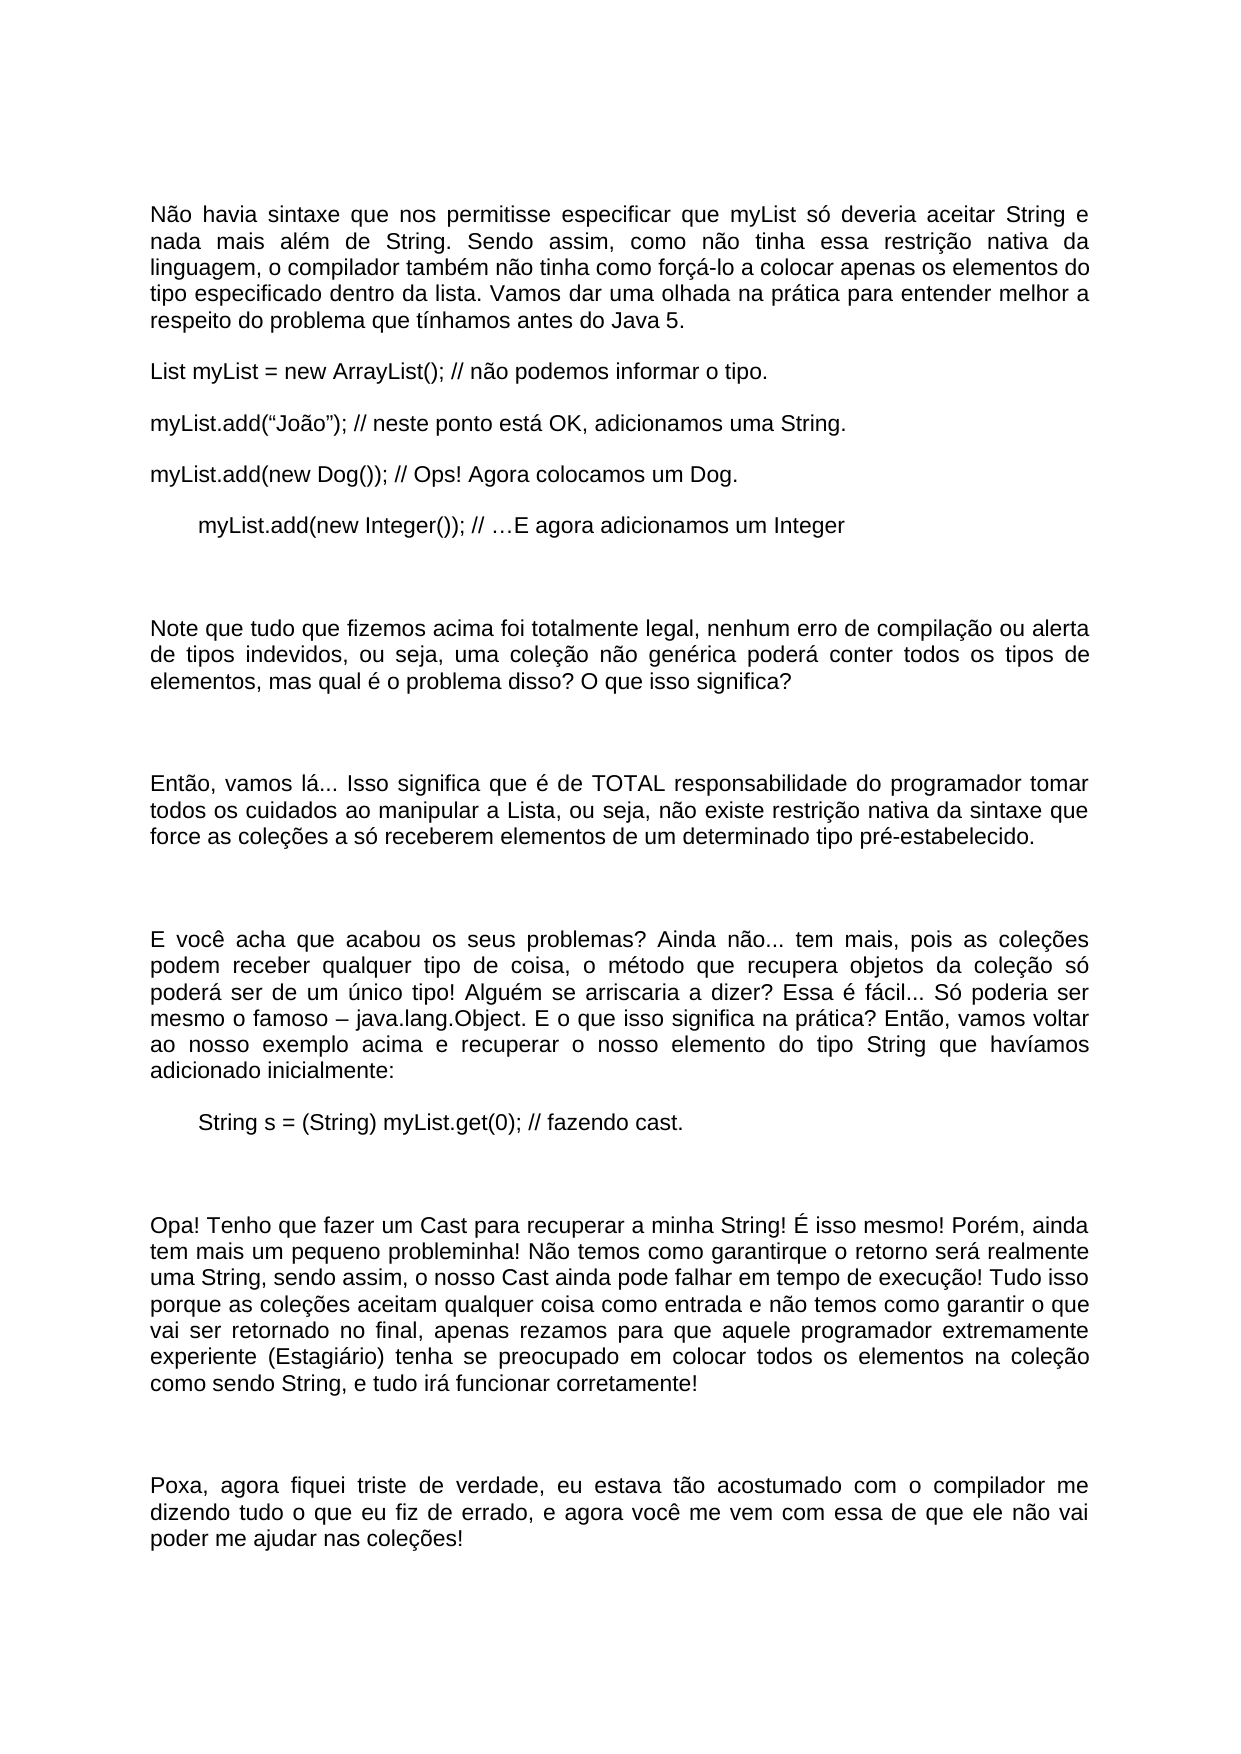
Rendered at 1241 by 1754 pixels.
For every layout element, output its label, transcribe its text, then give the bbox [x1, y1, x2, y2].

text List myList = new ArrayList(); // não podemos informar o tipo. [150, 358, 1090, 384]
text Opa! Tenho que fazer um Cast para recuperar a minha String! É isso mesmo! Porém, ainda tem mais um pequeno probleminha! Não temos como garantirque o retorno será realmente uma String, sendo assim, o nosso Cast ainda pode falhar em tempo de execução! Tudo isso porque as coleções aceitam qualquer coisa como entrada e não temos como garantir o que vai ser retornado no final, apenas rezamos para que aquele programador extremamente experiente (Estagiário) tenha se preocupado em colocar todos os elementos na coleção como sendo String, e tudo irá funcionar corretamente! [150, 1212, 1090, 1396]
text Não havia sintaxe que nos permitisse especificar que myList só deveria aceitar String e nada mais além de String. Sendo assim, como não tinha essa restrição nativa da linguagem, o compilador também não tinha como forçá-lo a colocar apenas os elementos do tipo especificado dentro da lista. Vamos dar uma olhada na prática para entender melhor a respeito do problema que tínhamos antes do Java 5. [150, 201, 1090, 333]
text Note que tudo que fizemos acima foi totalmente legal, nenhum erro de compilação ou alerta de tipos indevidos, ou seja, uma coleção não genérica poderá conter todos os tipos de elementos, mas qual é o problema disso? O que isso significa? [150, 615, 1090, 694]
text myList.add(new Dog()); // Ops! Agora colocamos um Dog. [150, 461, 1090, 487]
text Então, vamos lá... Isso significa que é de TOTAL responsabilidade do programador tomar todos os cuidados ao manipular a Lista, ou seja, não existe restrição nativa da sintaxe que force as coleções a só receberem elementos de um determinado tipo pré-estabelecido. [150, 770, 1090, 849]
text Poxa, agora fiquei triste de verdade, eu estava tão acostumado com o compilador me dizendo tudo o que eu fiz de errado, e agora você me vem com essa de que ele não vai poder me ajudar nas coleções! [150, 1472, 1090, 1551]
text E você acha que acabou os seus problemas? Ainda não... tem mais, pois as coleções podem receber qualquer tipo de coisa, o método que recupera objetos da coleção só poderá ser de um único tipo! Alguém se arriscaria a dizer? Essa é fácil... Só poderia ser mesmo o famoso – java.lang.Object. E o que isso significa na prática? Então, vamos voltar ao nosso exemplo acima e recuperar o nosso elemento do tipo String que havíamos adicionado inicialmente: [150, 926, 1090, 1084]
text String s = (String) myList.get(0); // fazendo cast. [198, 1109, 1090, 1135]
text myList.add(“João”); // neste ponto está OK, adicionamos uma String. [150, 409, 1090, 436]
text myList.add(new Integer()); // …E agora adicionamos um Integer [198, 512, 1090, 538]
